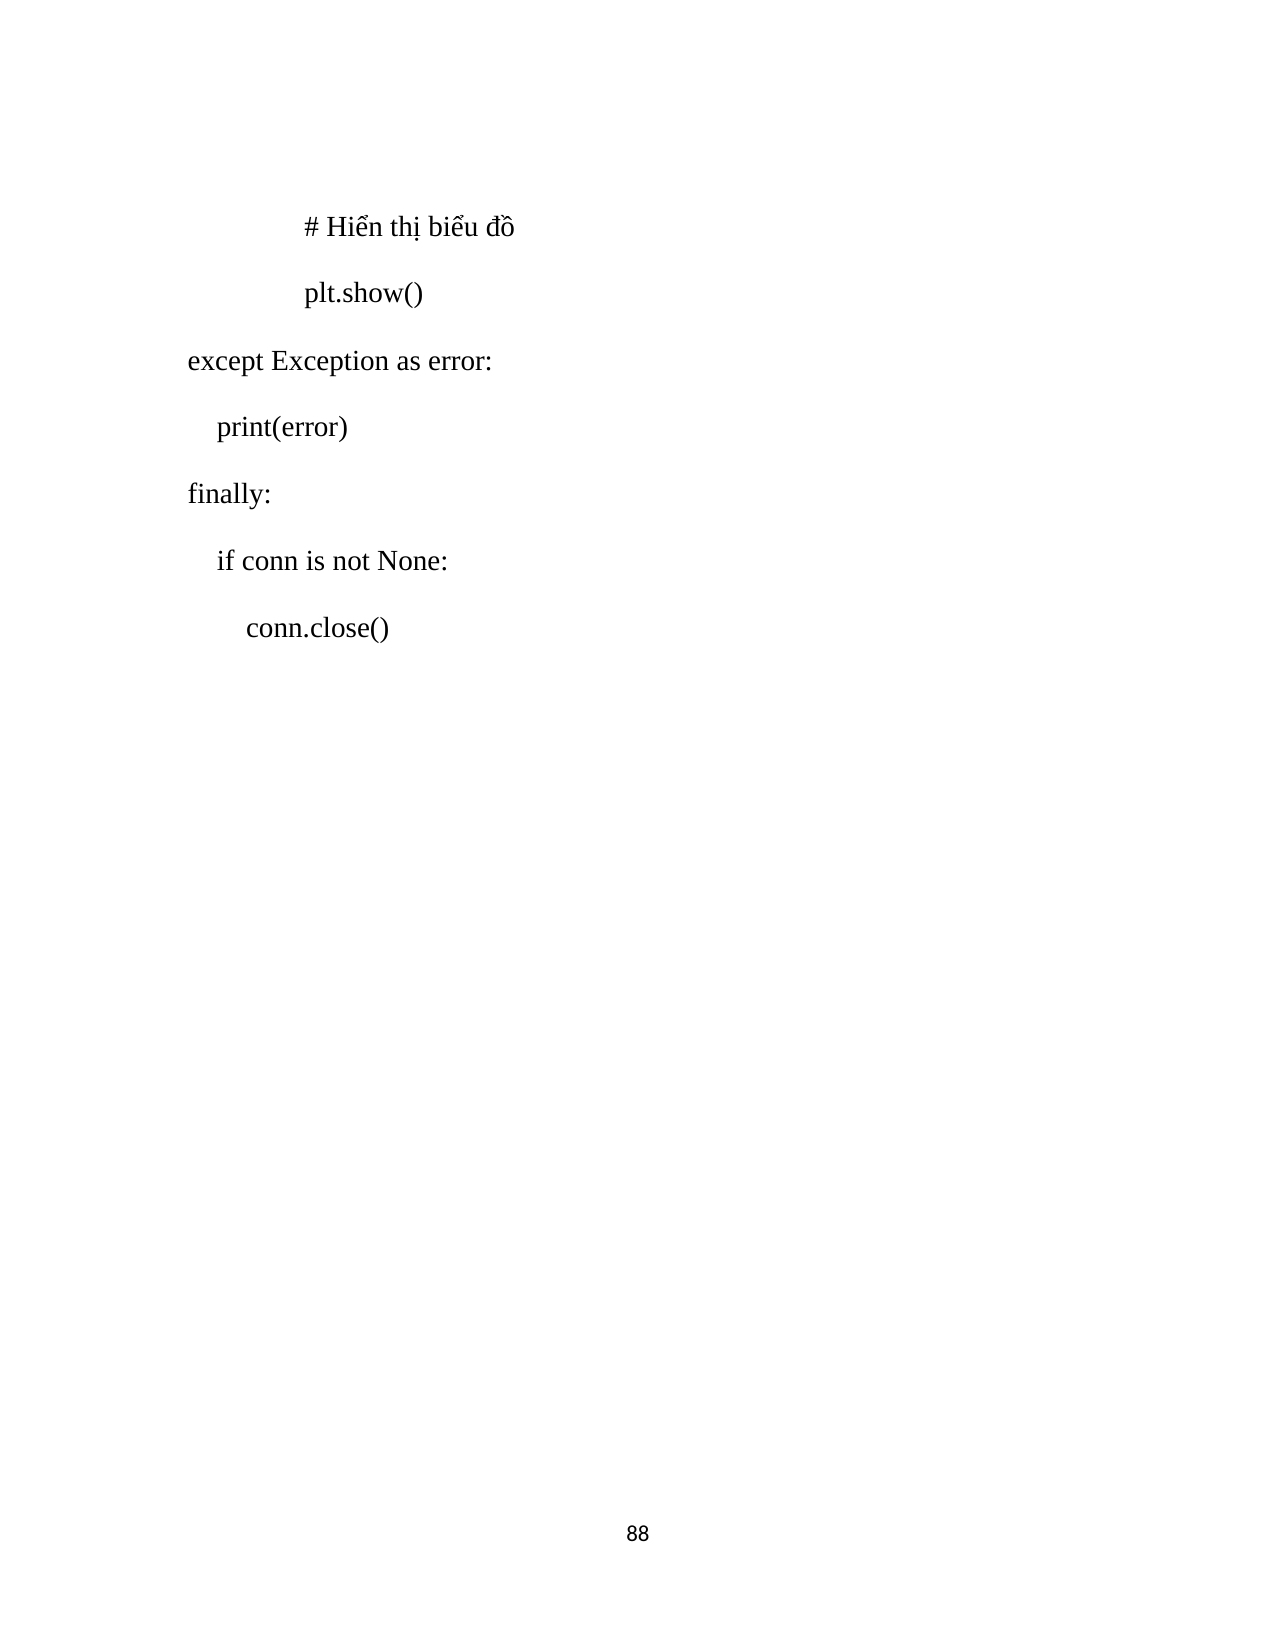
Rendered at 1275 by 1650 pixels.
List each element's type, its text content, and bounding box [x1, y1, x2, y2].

text plt.show() [187, 276, 1125, 309]
text conn.close() [187, 611, 1125, 644]
text print(error) [187, 409, 1125, 443]
text if conn is not None: [187, 543, 1125, 577]
text except Exception as error: [187, 343, 1125, 376]
text finally: [187, 477, 1125, 510]
text # Hiển thị biểu đồ [187, 209, 1125, 242]
